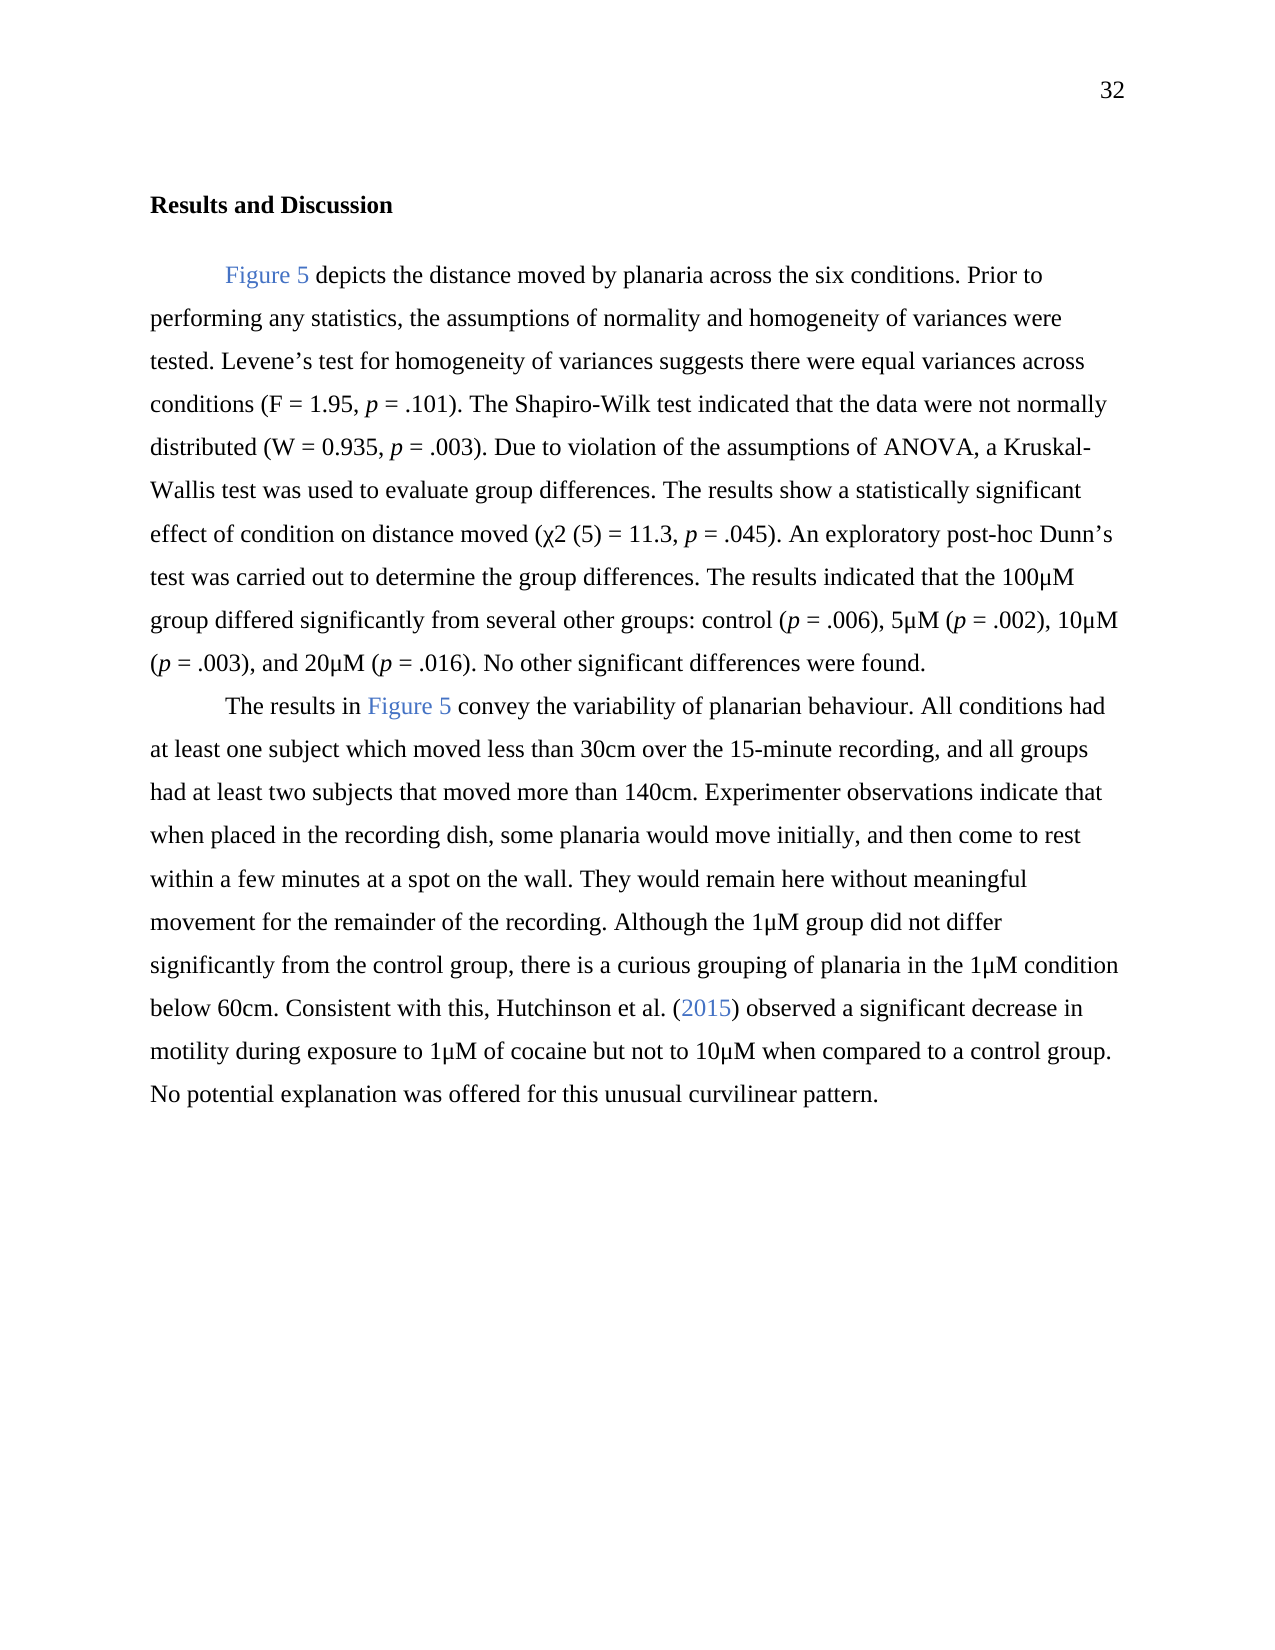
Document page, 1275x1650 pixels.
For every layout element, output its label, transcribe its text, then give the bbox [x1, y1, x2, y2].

text The results in Figure 5 convey the variability of planarian behaviour. All conditions had at least one subject which moved less than 30cm over the 15-minute recording, and all groups had at least two subjects that moved more than 140cm. Experimenter observations indicate that when placed in the recording dish, some planaria would move initially, and then come to rest within a few minutes at a spot on the wall. They would remain here without meaningful movement for the remainder of the recording. Although the 1μM group did not differ significantly from the control group, there is a curious grouping of planaria in the 1μM condition below 60cm. Consistent with this, Hutchinson et al. (2015) observed a significant decrease in motility during exposure to 1μM of cocaine but not to 10μM when compared to a control group. No potential explanation was offered for this unusual curvilinear pattern. [150, 691, 1125, 1108]
text Figure 5 depicts the distance moved by planaria across the six conditions. Prior to performing any statistics, the assumptions of normality and homogeneity of variances were tested. Levene’s test for homogeneity of variances suggests there were equal variances across conditions (F = 1.95, p = .101). The Shapiro-Wilk test indicated that the data were not normally distributed (W = 0.935, p = .003). Due to violation of the assumptions of ANOVA, a Kruskal-Wallis test was used to evaluate group differences. The results show a statistically significant effect of condition on distance moved (χ2 (5) = 11.3, p = .045). An exploratory post-hoc Dunn’s test was carried out to determine the group differences. The results indicated that the 100μM group differed significantly from several other groups: control (p = .006), 5μM (p = .002), 10μM (p = .003), and 20μM (p = .016). No other significant differences were found. [150, 260, 1125, 677]
subtitle Results and Discussion [150, 190, 1125, 219]
